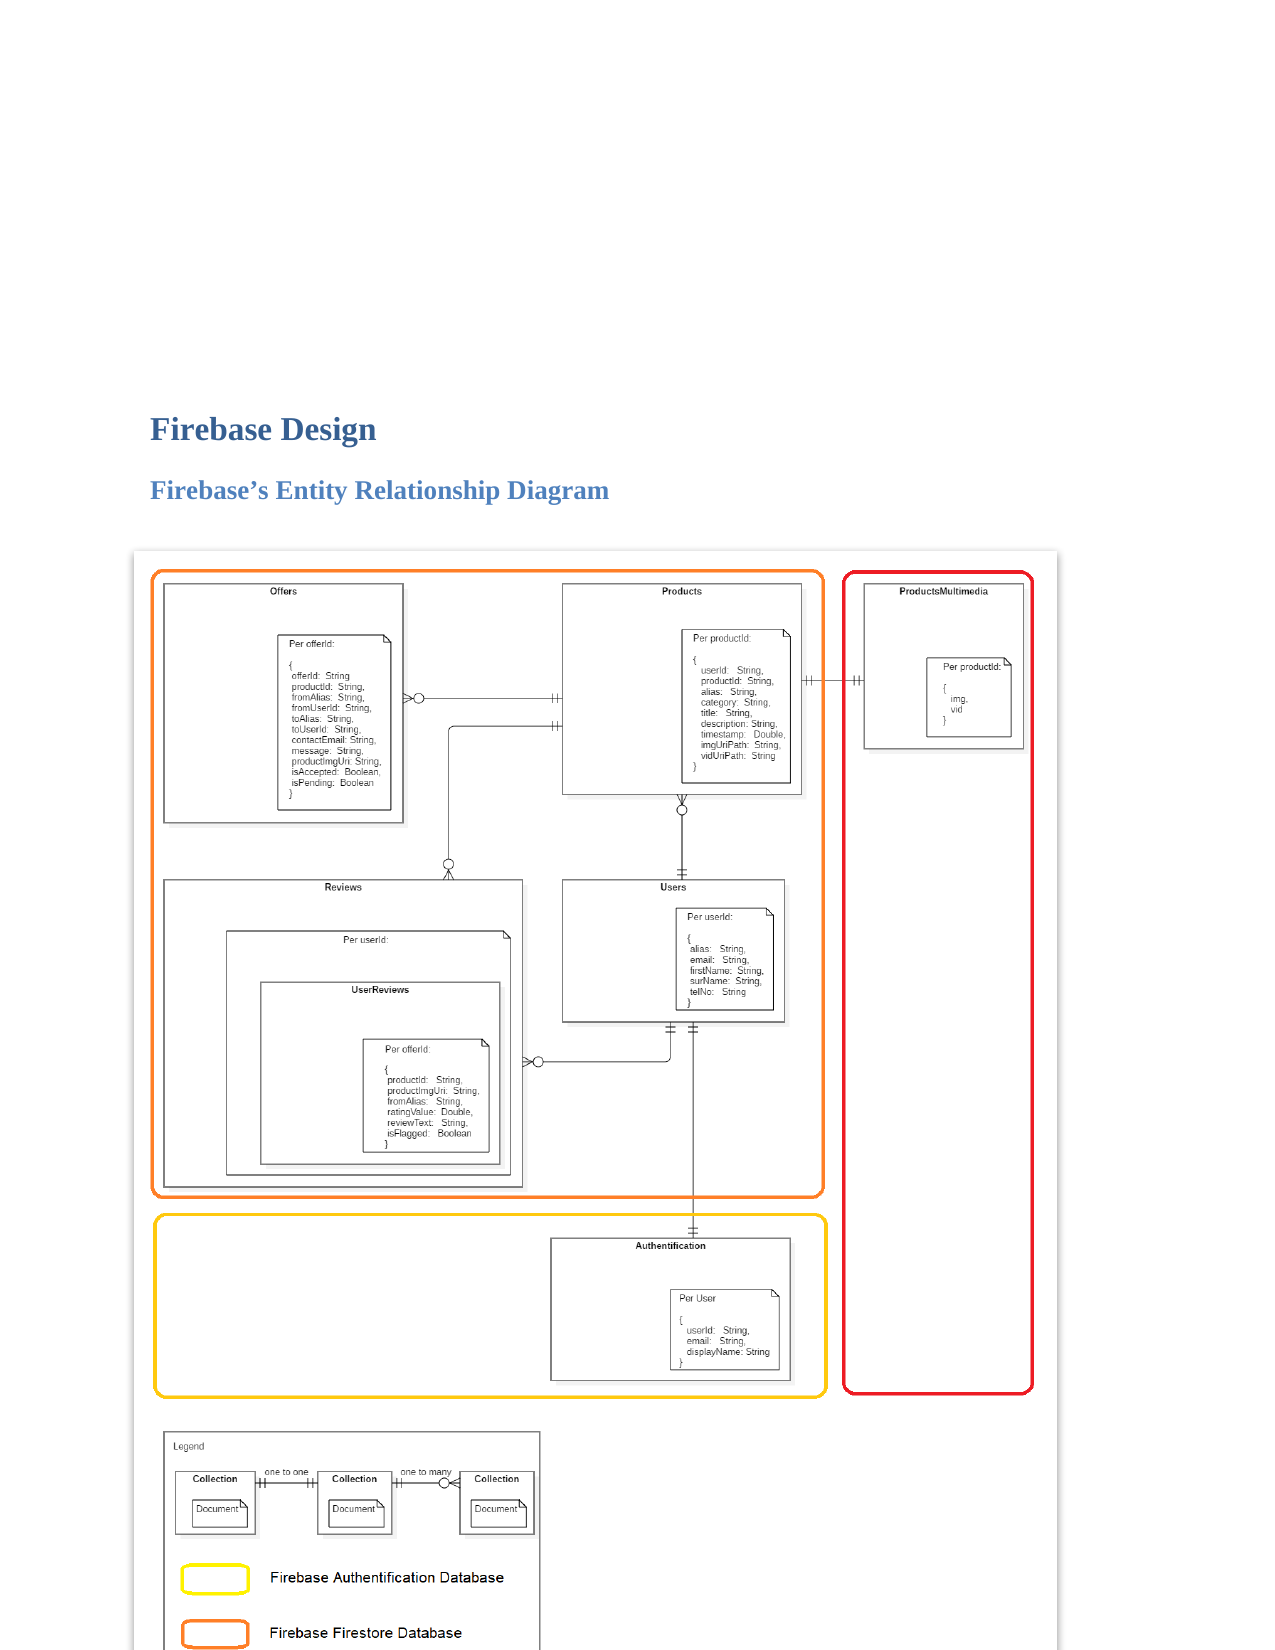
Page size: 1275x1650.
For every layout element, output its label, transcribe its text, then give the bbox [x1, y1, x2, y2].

subtitle Firebase’s Entity Relationship Diagram [150, 474, 1125, 505]
subtitle Firebase Design [150, 409, 1125, 448]
picture [148, 565, 1043, 1650]
